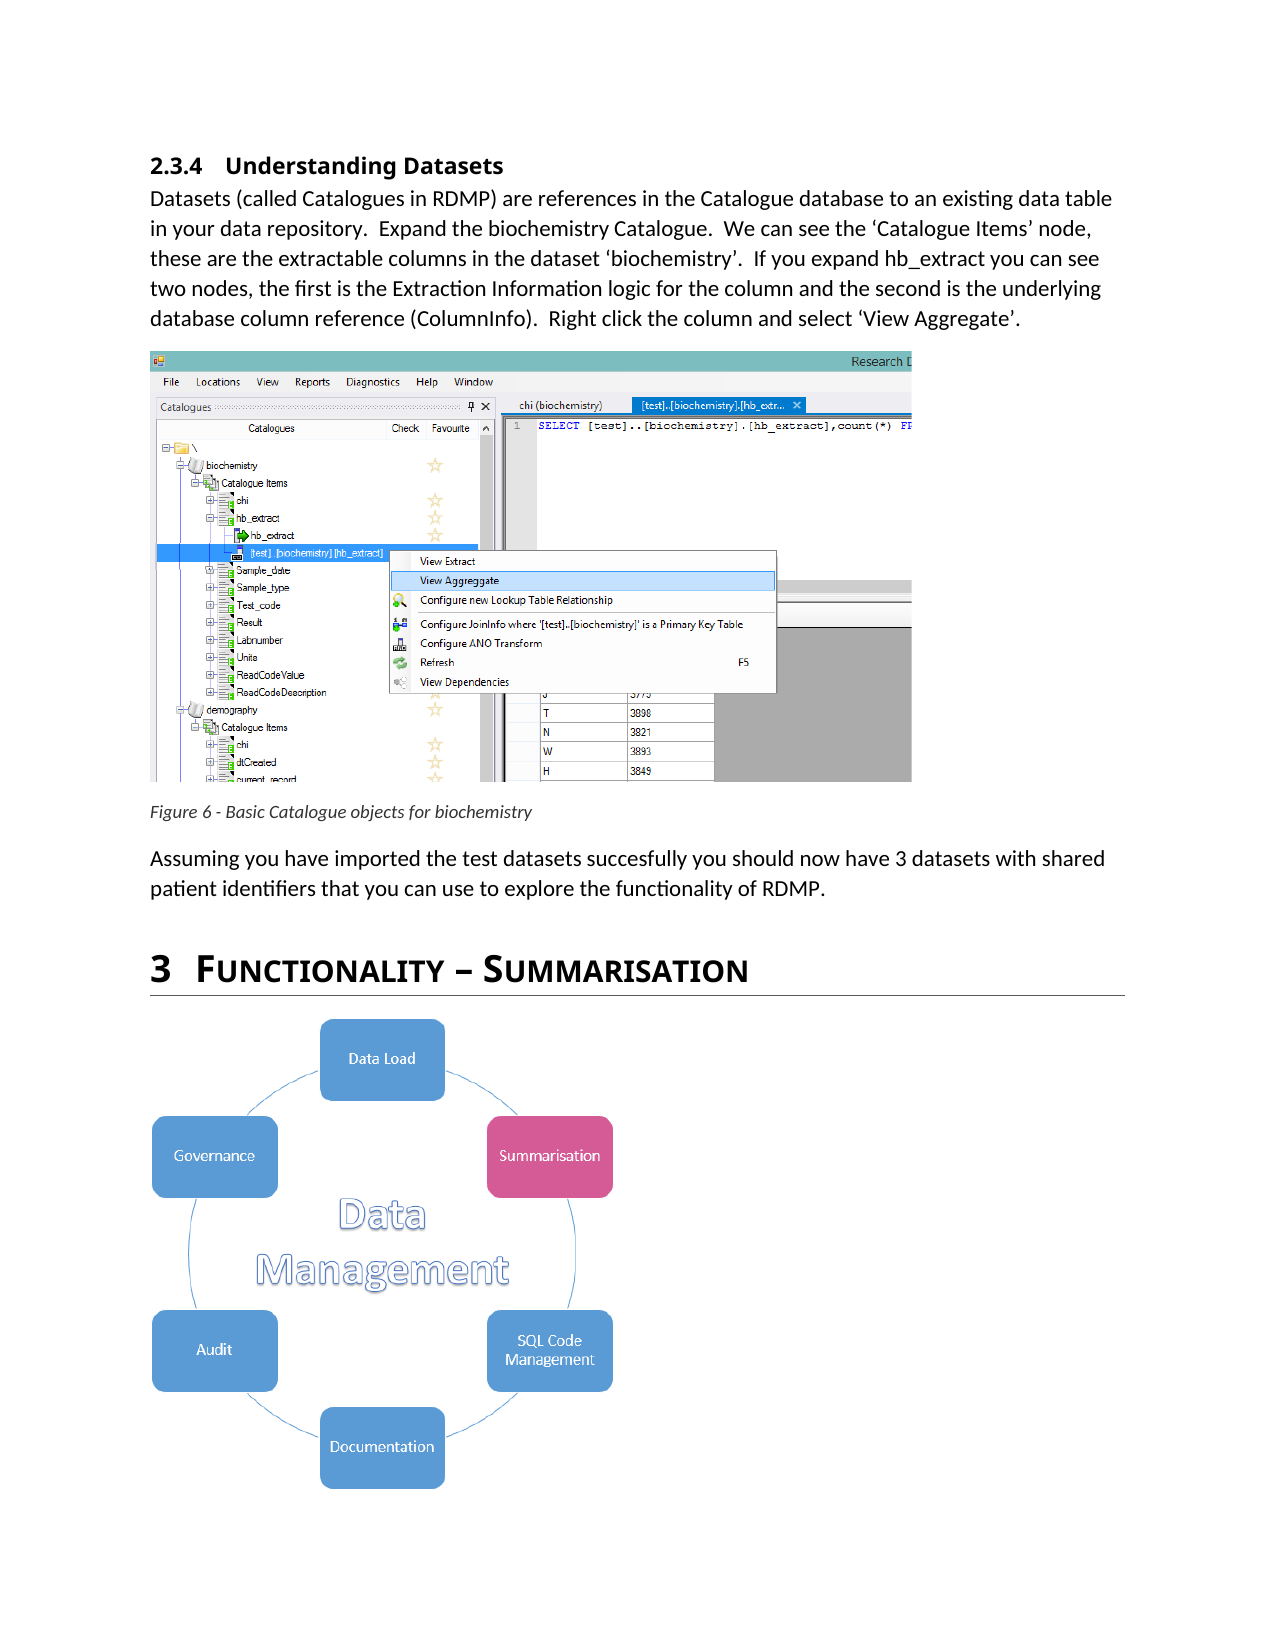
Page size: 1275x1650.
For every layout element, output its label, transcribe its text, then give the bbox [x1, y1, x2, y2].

text Figure 6 - Basic Catalogue objects for biochemistry [150, 800, 1125, 823]
subtitle Understanding Datasets [150, 150, 1125, 181]
text Datasets (called Catalogues in RDMP) are references in the Catalogue database to an existing data table in your data repository. Expand the biochemistry Catalogue. We can see the ‘Catalogue Items’ node, these are the extractable columns in the dataset ‘biochemistry’. If you expand hb_extract you can see two nodes, the first is the Extraction Information logic for the column and the second is the underlying database column reference (ColumnInfo). Right click the column and select ‘View Aggregate’. [150, 184, 1125, 333]
text Assuming you have imported the test datasets succesfully you should now have 3 datasets with shared patient identifiers that you can use to explore the functionality of RDMP. [150, 844, 1125, 902]
subtitle Functionality – Summarisation [150, 942, 1125, 995]
picture [150, 1017, 616, 1490]
picture [150, 351, 912, 782]
